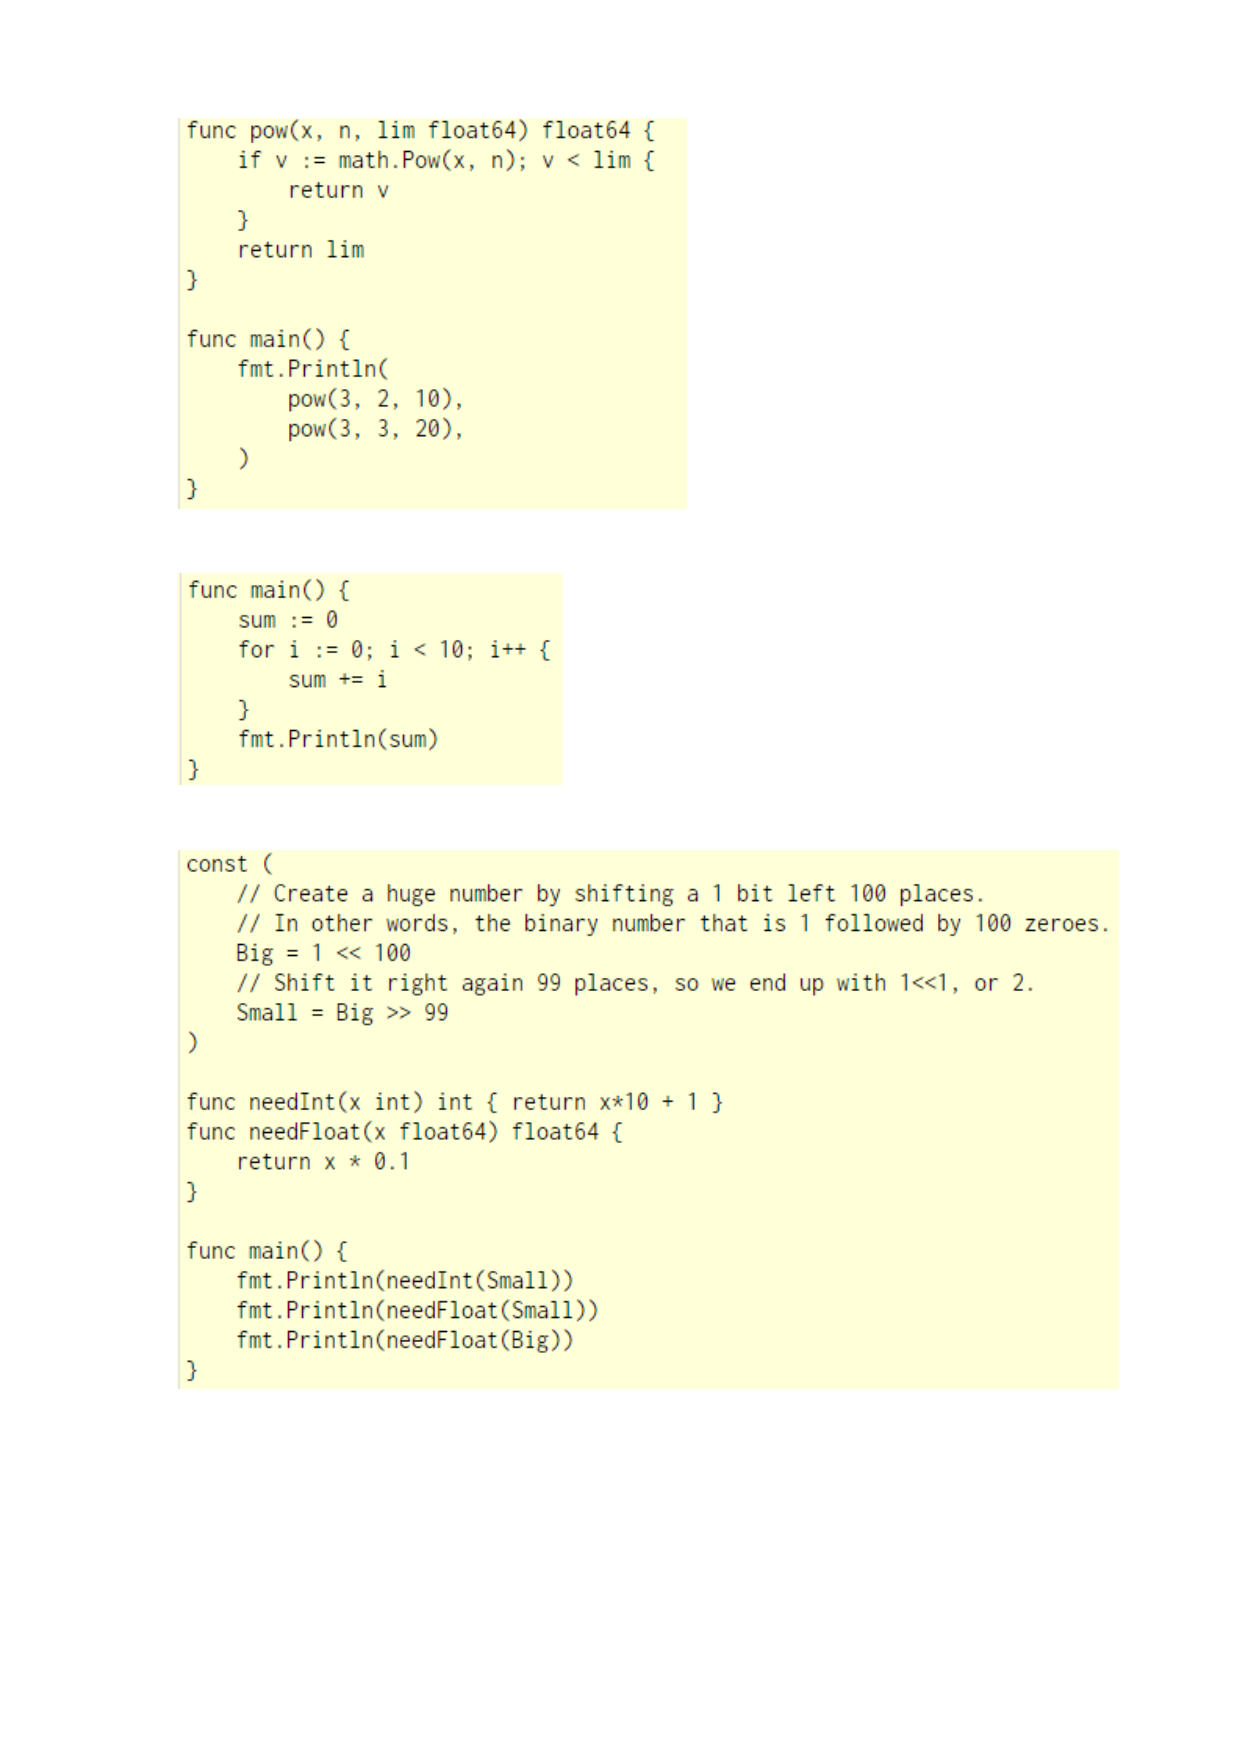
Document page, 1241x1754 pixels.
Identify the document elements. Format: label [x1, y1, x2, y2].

picture [177, 850, 1119, 1389]
picture [177, 118, 688, 509]
picture [177, 573, 563, 785]
